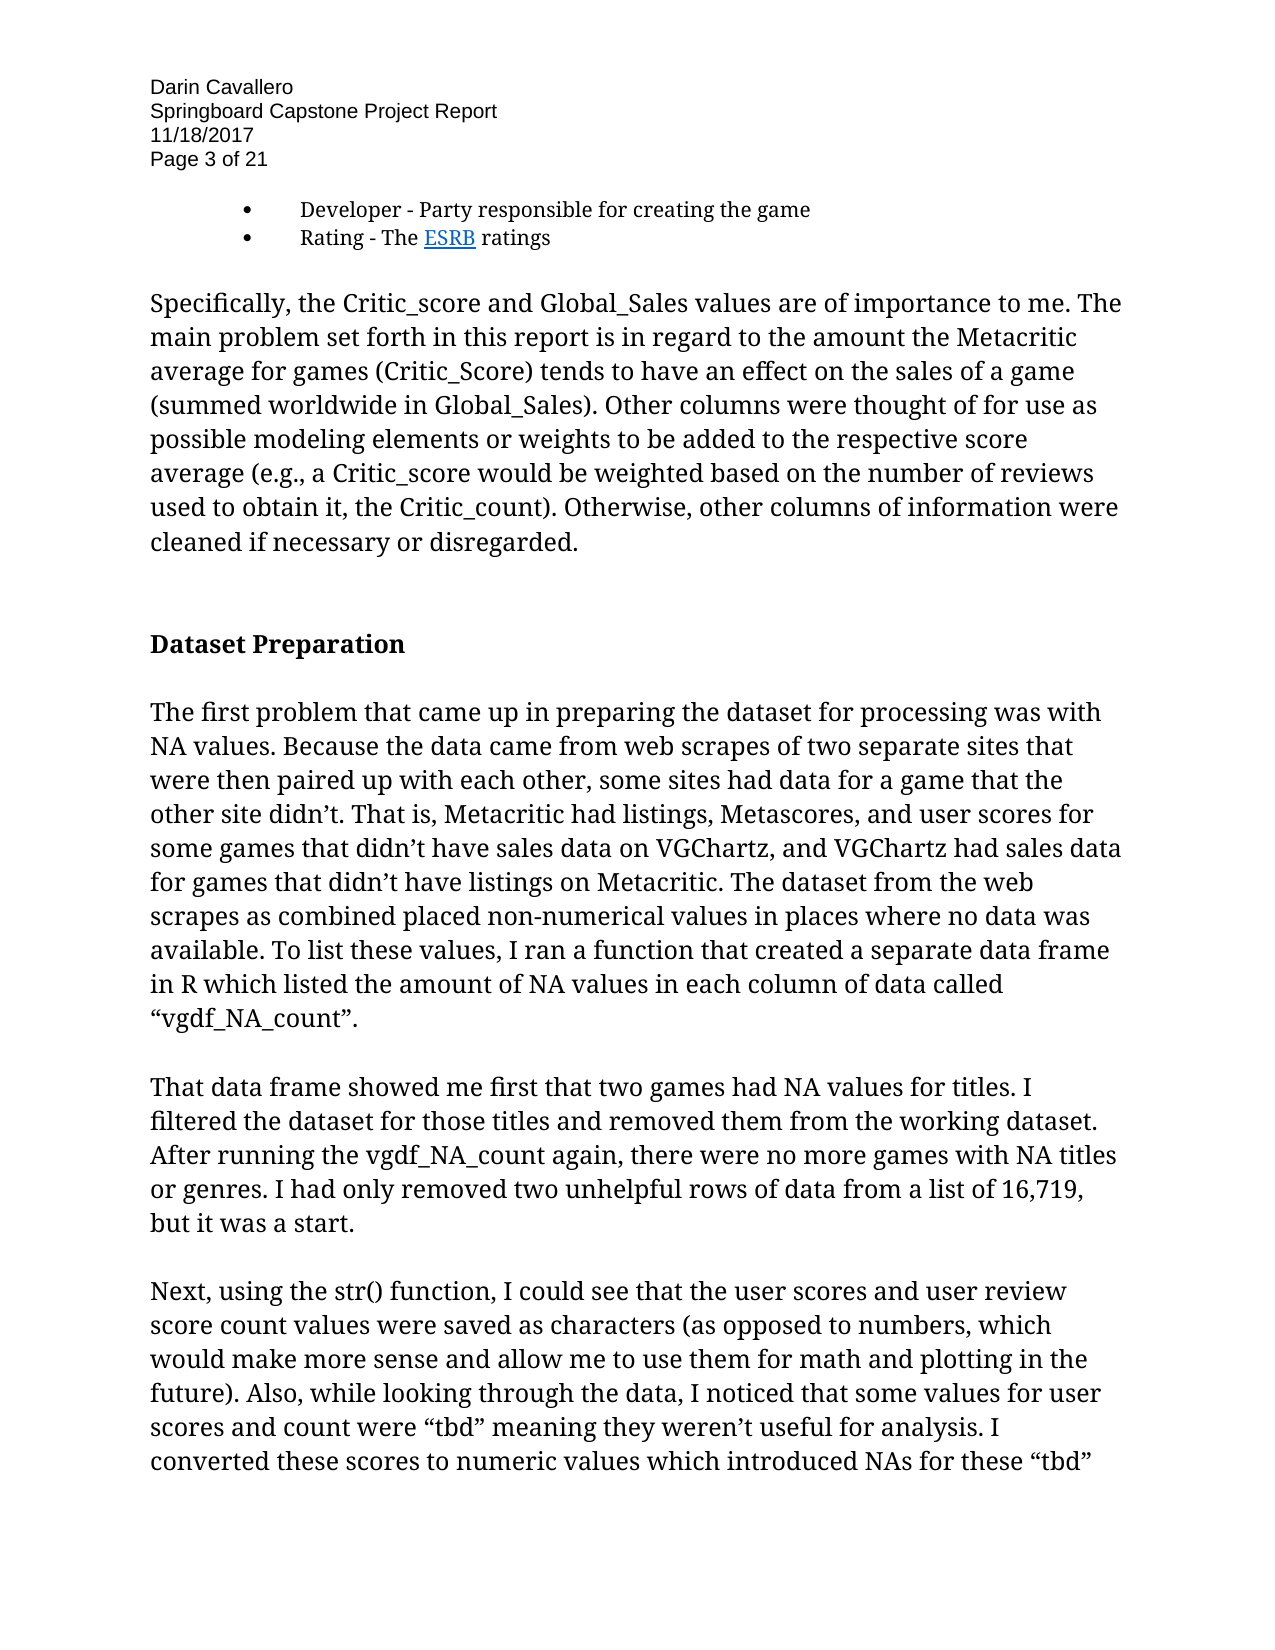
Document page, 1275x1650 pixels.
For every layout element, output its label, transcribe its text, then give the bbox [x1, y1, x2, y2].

list Developer - Party responsible for creating the game [244, 195, 1125, 223]
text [150, 1273, 1125, 1478]
text Specifically, the Critic_score and Global_Sales values are of importance to me. The main problem set forth in this report is in regard to the amount the Metacritic average for games (Critic_Score) tends to have an effect on the sales of a game (summed worldwide in Global_Sales). Other columns were thought of for use as possible modeling elements or weights to be added to the respective score average (e.g., a Critic_score would be weighted based on the number of reviews used to obtain it, the Critic_count). Otherwise, other columns of information were cleaned if necessary or disregarded. [150, 286, 1125, 558]
text The first problem that came up in preparing the dataset for processing was with NA values. Because the data came from web scrapes of two separate sites that were then paired up with each other, some sites had data for a game that the other site didn’t. That is, Metacritic had listings, Metascores, and user scores for some games that didn’t have sales data on VGChartz, and VGChartz had sales data for games that didn’t have listings on Metacritic. The dataset from the web scrapes as combined placed non-numerical values in places where no data was available. To list these values, I ran a function that created a separate data frame in R which listed the amount of NA values in each column of data called “vgdf_NA_count”. [150, 694, 1125, 1035]
text That data frame showed me first that two games had NA values for titles. I filtered the dataset for those titles and removed them from the working dataset. After running the vgdf_NA_count again, there were no more games with NA titles or genres. I had only removed two unhelpful rows of data from a list of 16,719, but it was a start. [150, 1069, 1125, 1239]
list Rating - The ESRB ratings [244, 223, 1125, 252]
text Dataset Preparation [150, 626, 1125, 660]
